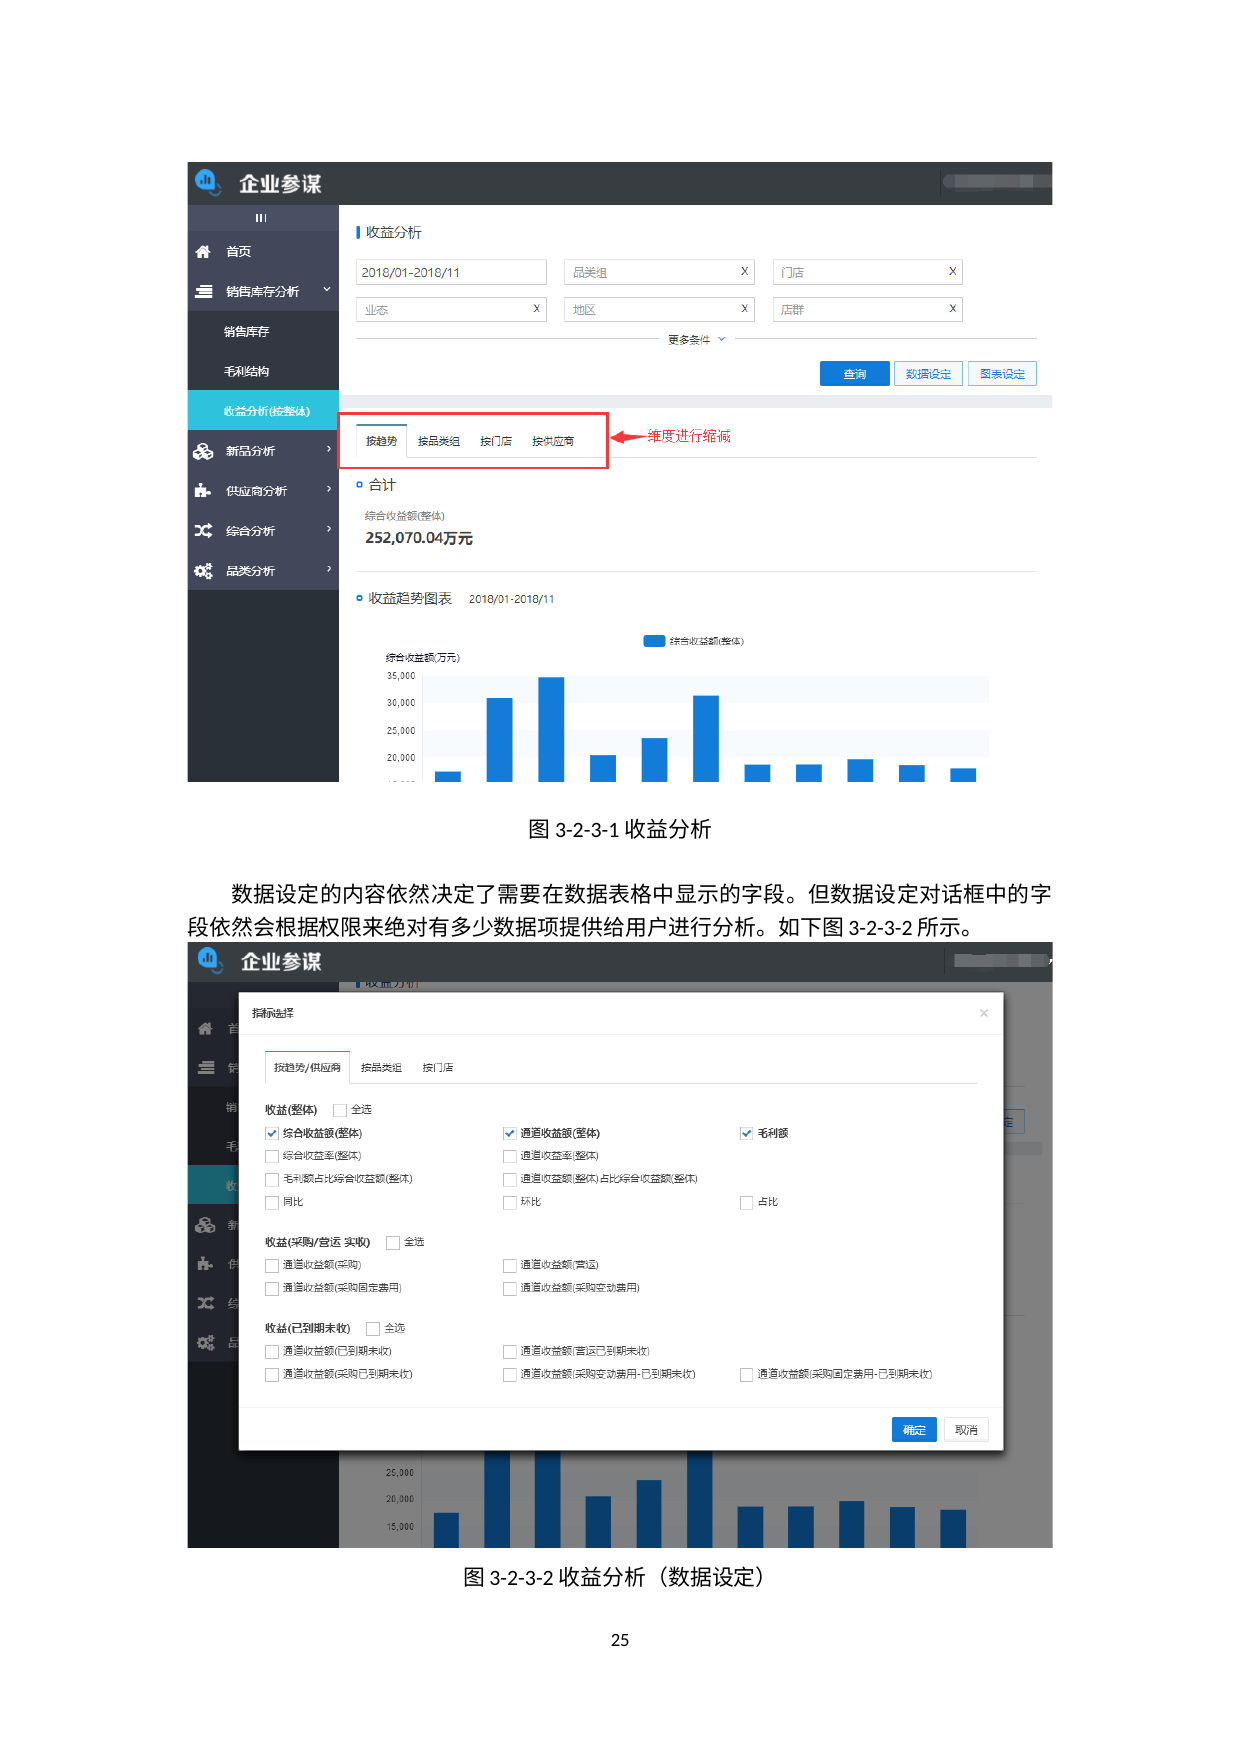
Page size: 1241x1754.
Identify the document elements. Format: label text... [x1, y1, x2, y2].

picture [187, 162, 1053, 782]
text 数据设定的内容依然决定了需要在数据表格中显示的字段。但数据设定对话框中的字段依然会根据权限来绝对有多少数据项提供给用户进行分析。如下图3-2-3-2所示。 [187, 877, 1053, 942]
text 图3-2-3-2 收益分析（数据设定） [187, 1559, 1053, 1592]
picture [187, 942, 1053, 1548]
text 图3-2-3-1 收益分析 [187, 812, 1053, 844]
